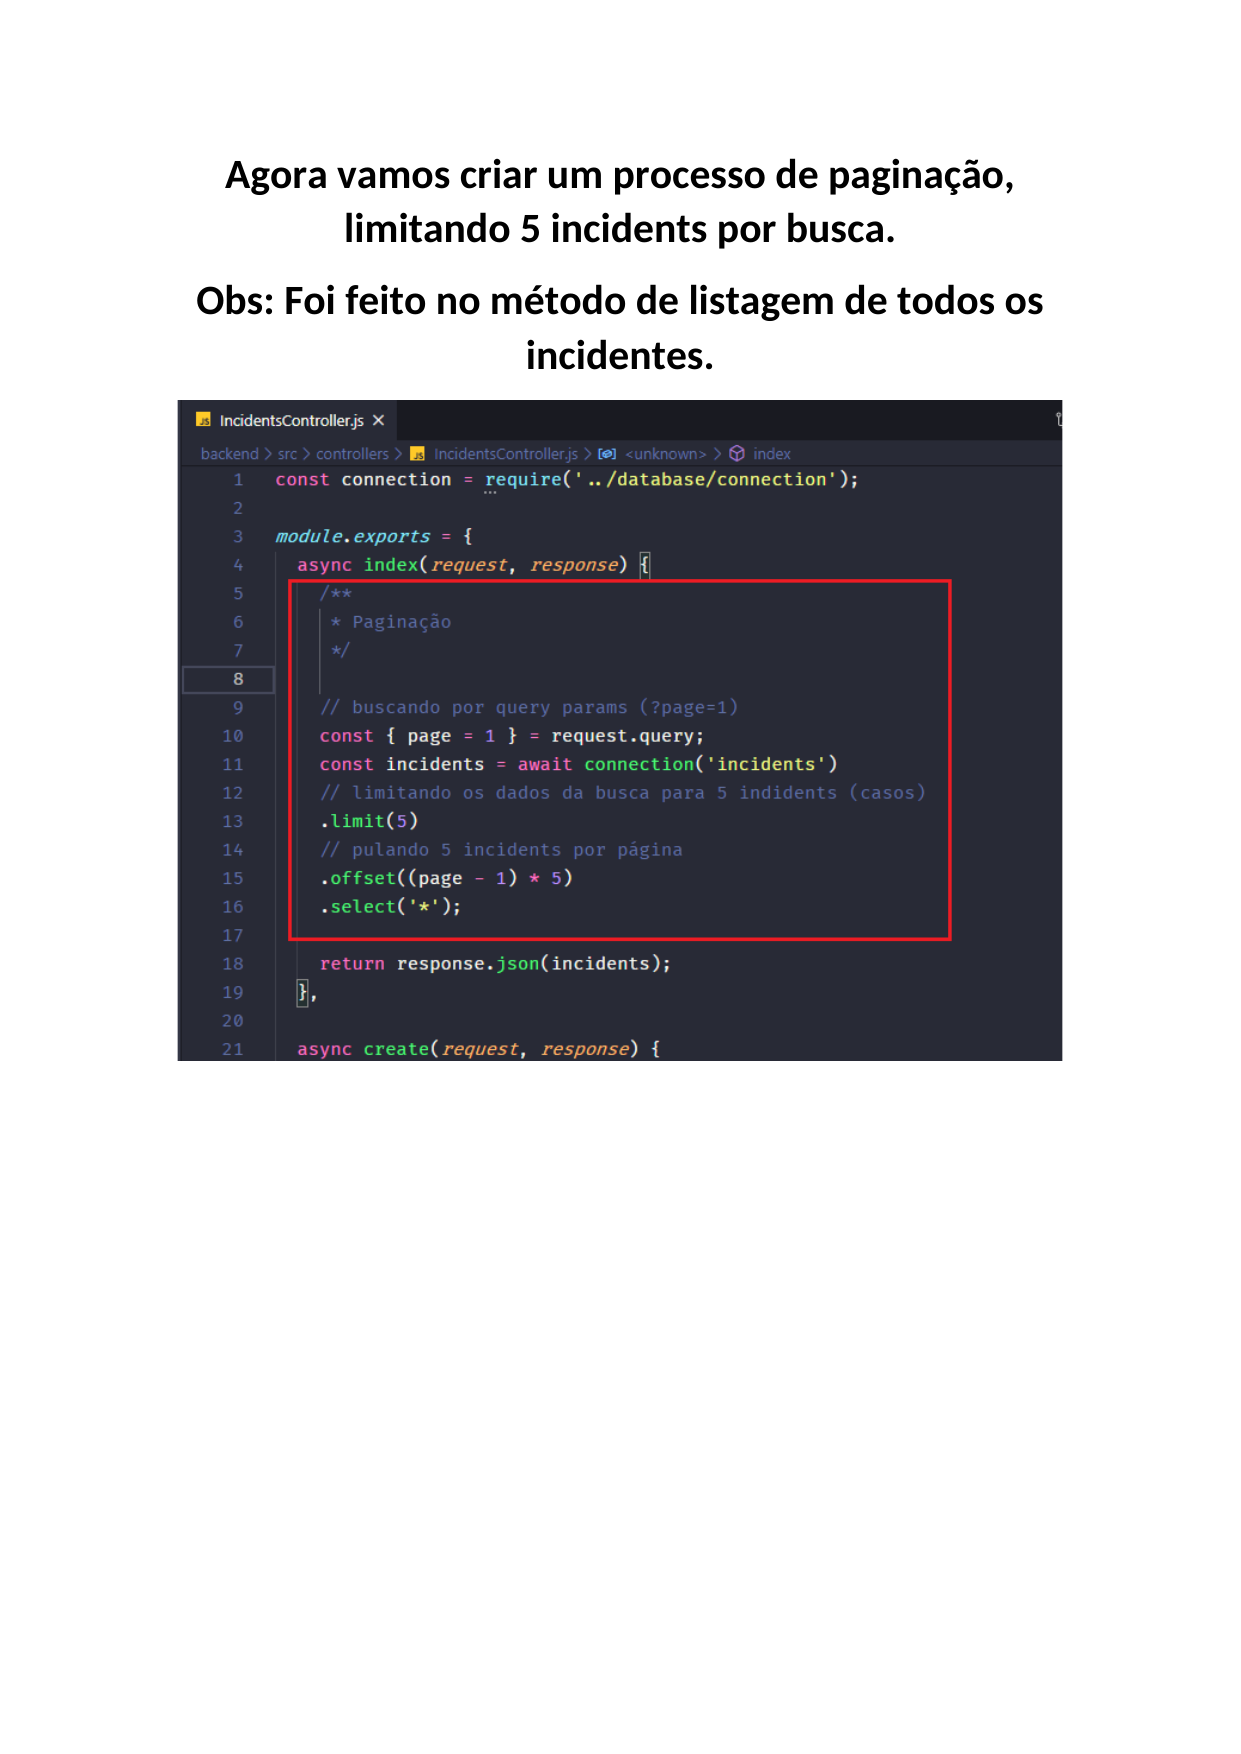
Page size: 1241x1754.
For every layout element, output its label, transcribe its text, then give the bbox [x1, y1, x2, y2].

text Agora vamos criar um processo de paginação, limitando 5 incidents por busca. [177, 148, 1063, 253]
picture [177, 400, 1063, 1061]
text Obs: Foi feito no método de listagem de todos os incidentes. [177, 274, 1063, 380]
